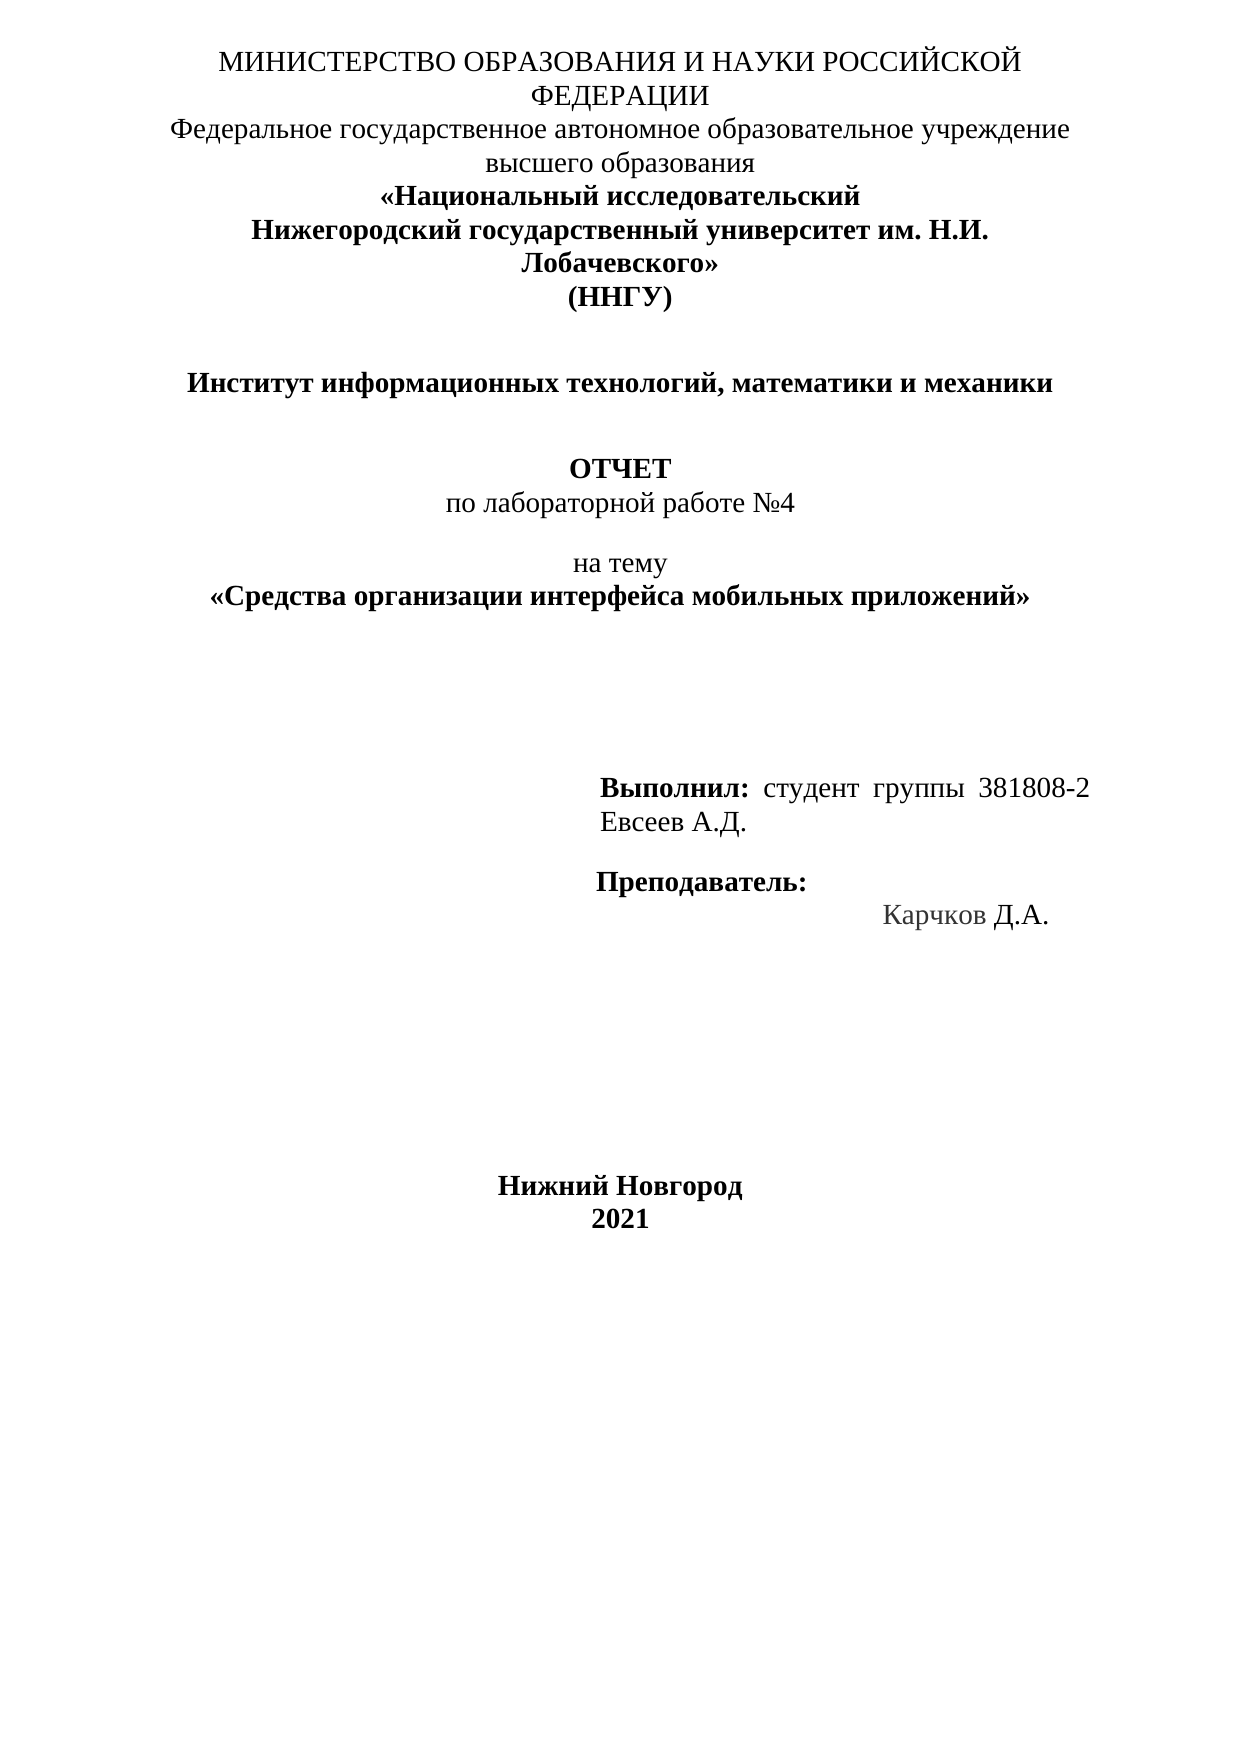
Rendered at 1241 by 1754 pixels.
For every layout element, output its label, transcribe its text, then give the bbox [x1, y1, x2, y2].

text Выполнил: студент группы 381808-2 Евсеев А.Д. [600, 770, 1090, 837]
text Федеральное государственное автономное образовательное учреждение высшего образования [150, 111, 1090, 178]
text ОТЧЕТ [150, 452, 1090, 485]
text Институт информационных технологий, математики и механики [150, 365, 1090, 399]
text Карчков Д.А. [525, 897, 1090, 931]
text (ННГУ) [150, 279, 1090, 313]
text Нижегородский государственный университет им. Н.И. Лобачевского» [150, 212, 1090, 279]
text МИНИСТЕРСТВО ОБРАЗОВАНИЯ И НАУКИ РОССИЙСКОЙ ФЕДЕРАЦИИ [150, 44, 1090, 111]
text Нижний Новгород [150, 1168, 1090, 1201]
text по лабораторной работе №4 [150, 485, 1090, 519]
text 2021 [150, 1201, 1090, 1235]
text «Средства организации интерфейса мобильных приложений» [150, 578, 1090, 612]
text на тему [150, 545, 1090, 578]
text Преподаватель: [375, 864, 1090, 897]
text «Национальный исследовательский [150, 178, 1090, 212]
